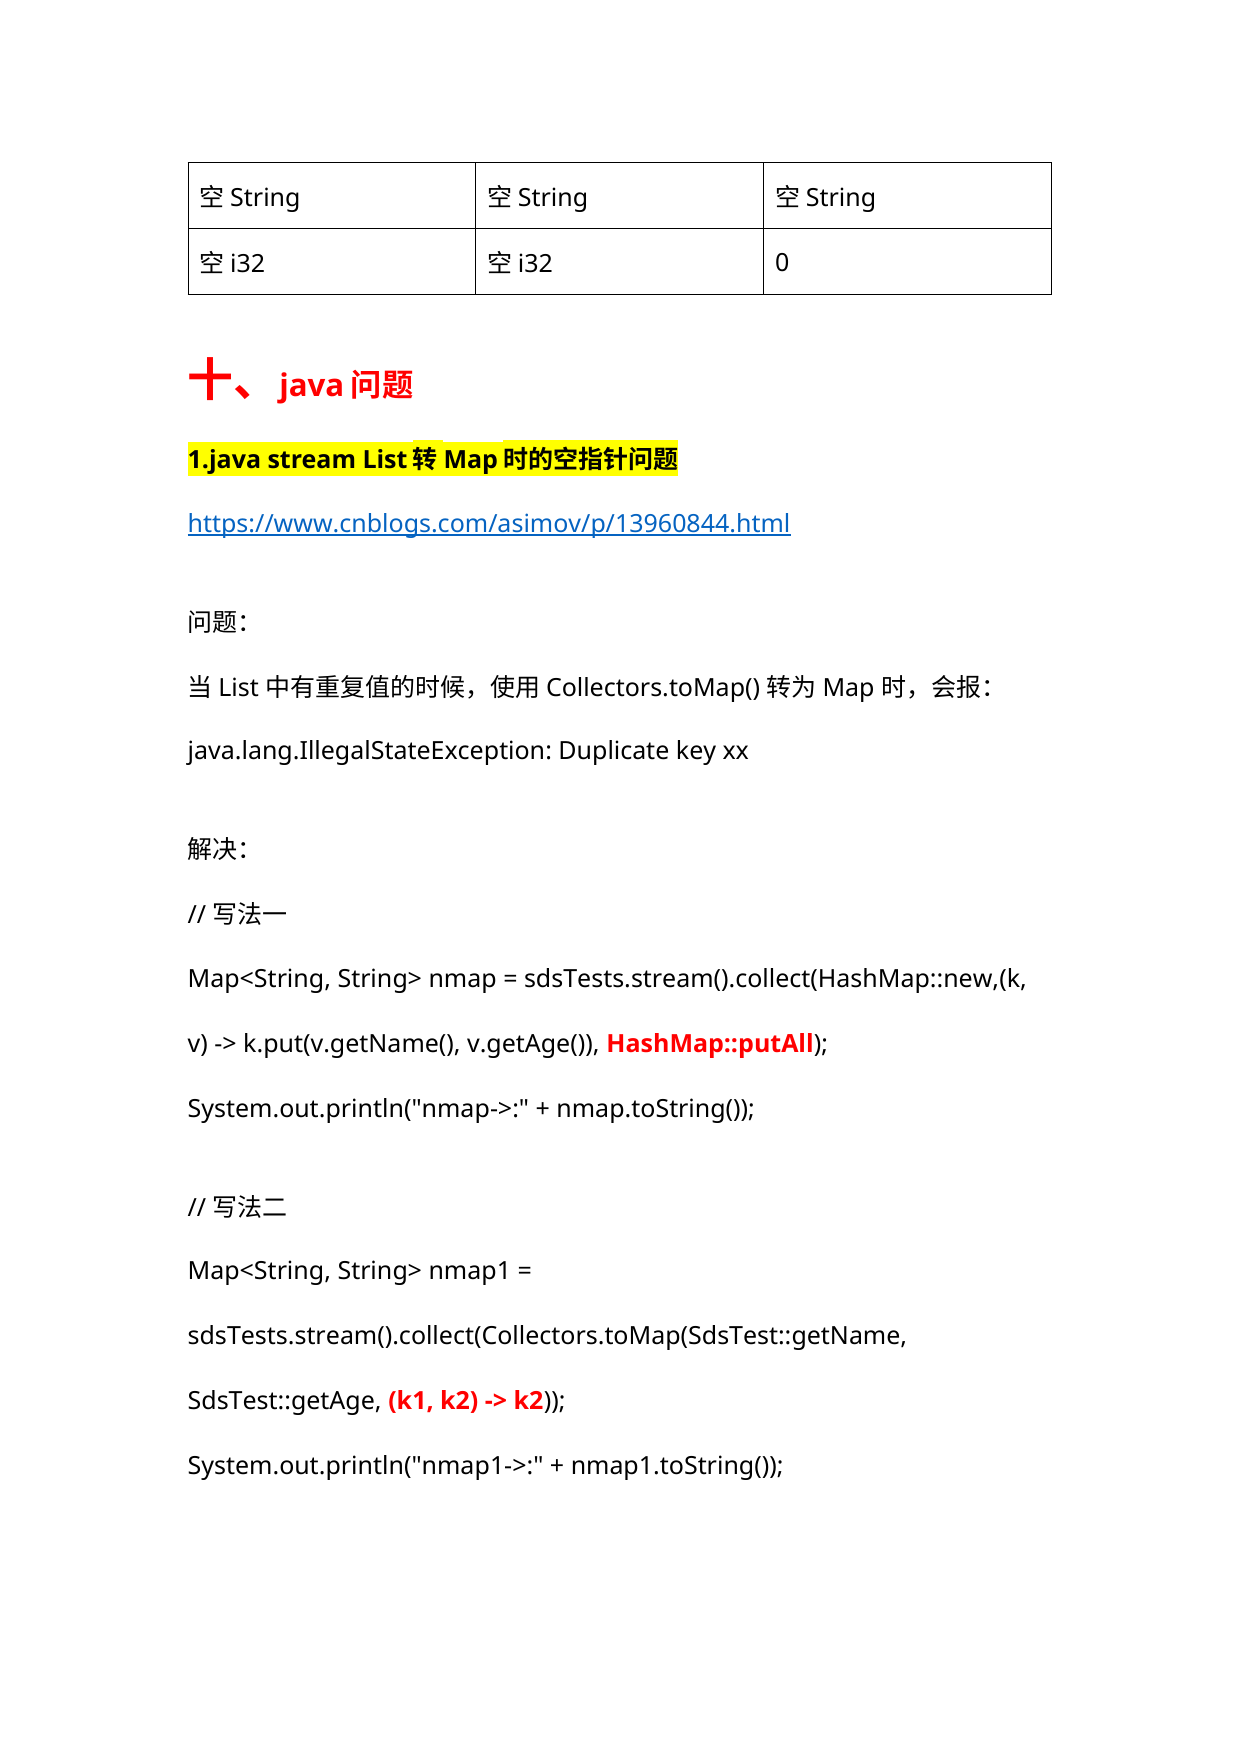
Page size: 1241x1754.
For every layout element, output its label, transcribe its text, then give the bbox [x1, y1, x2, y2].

text Map<String, String> nmap1 = sdsTests.stream().collect(Collectors.toMap(SdsTest::getName, SdsTest::getAge, (k1, k2) -> k2)); [187, 1238, 1053, 1433]
table_cell 空 String [476, 163, 763, 228]
subtitle 十、java问题 [187, 328, 1053, 425]
text // 写法一 [187, 880, 1053, 945]
text 当 List 中有重复值的时候，使用 Collectors.toMap() 转为 Map 时，会报：java.lang.IllegalStateException: Duplicate key xx [187, 653, 1053, 783]
table_cell 空 i32 [476, 229, 763, 294]
text https://www.cnblogs.com/asimov/p/13960844.html [187, 490, 1053, 555]
text System.out.println("nmap1->:" + nmap1.toString()); [187, 1433, 1053, 1498]
text // 写法二 [187, 1173, 1053, 1238]
text Map<String, String> nmap = sdsTests.stream().collect(HashMap::new,(k, v) -> k.put(v.getName(), v.getAge()), HashMap::putAll); [187, 945, 1053, 1075]
text 解决： [187, 815, 1053, 880]
table_cell 空 String [764, 163, 1051, 228]
table_cell 空 i32 [189, 229, 475, 294]
table_cell 0 [764, 229, 1051, 294]
subtitle 1.java stream List转 Map时的空指针问题 [187, 425, 1053, 490]
text System.out.println("nmap->:" + nmap.toString()); [187, 1075, 1053, 1140]
table_cell 空 String [189, 163, 475, 228]
text 问题： [187, 588, 1053, 653]
